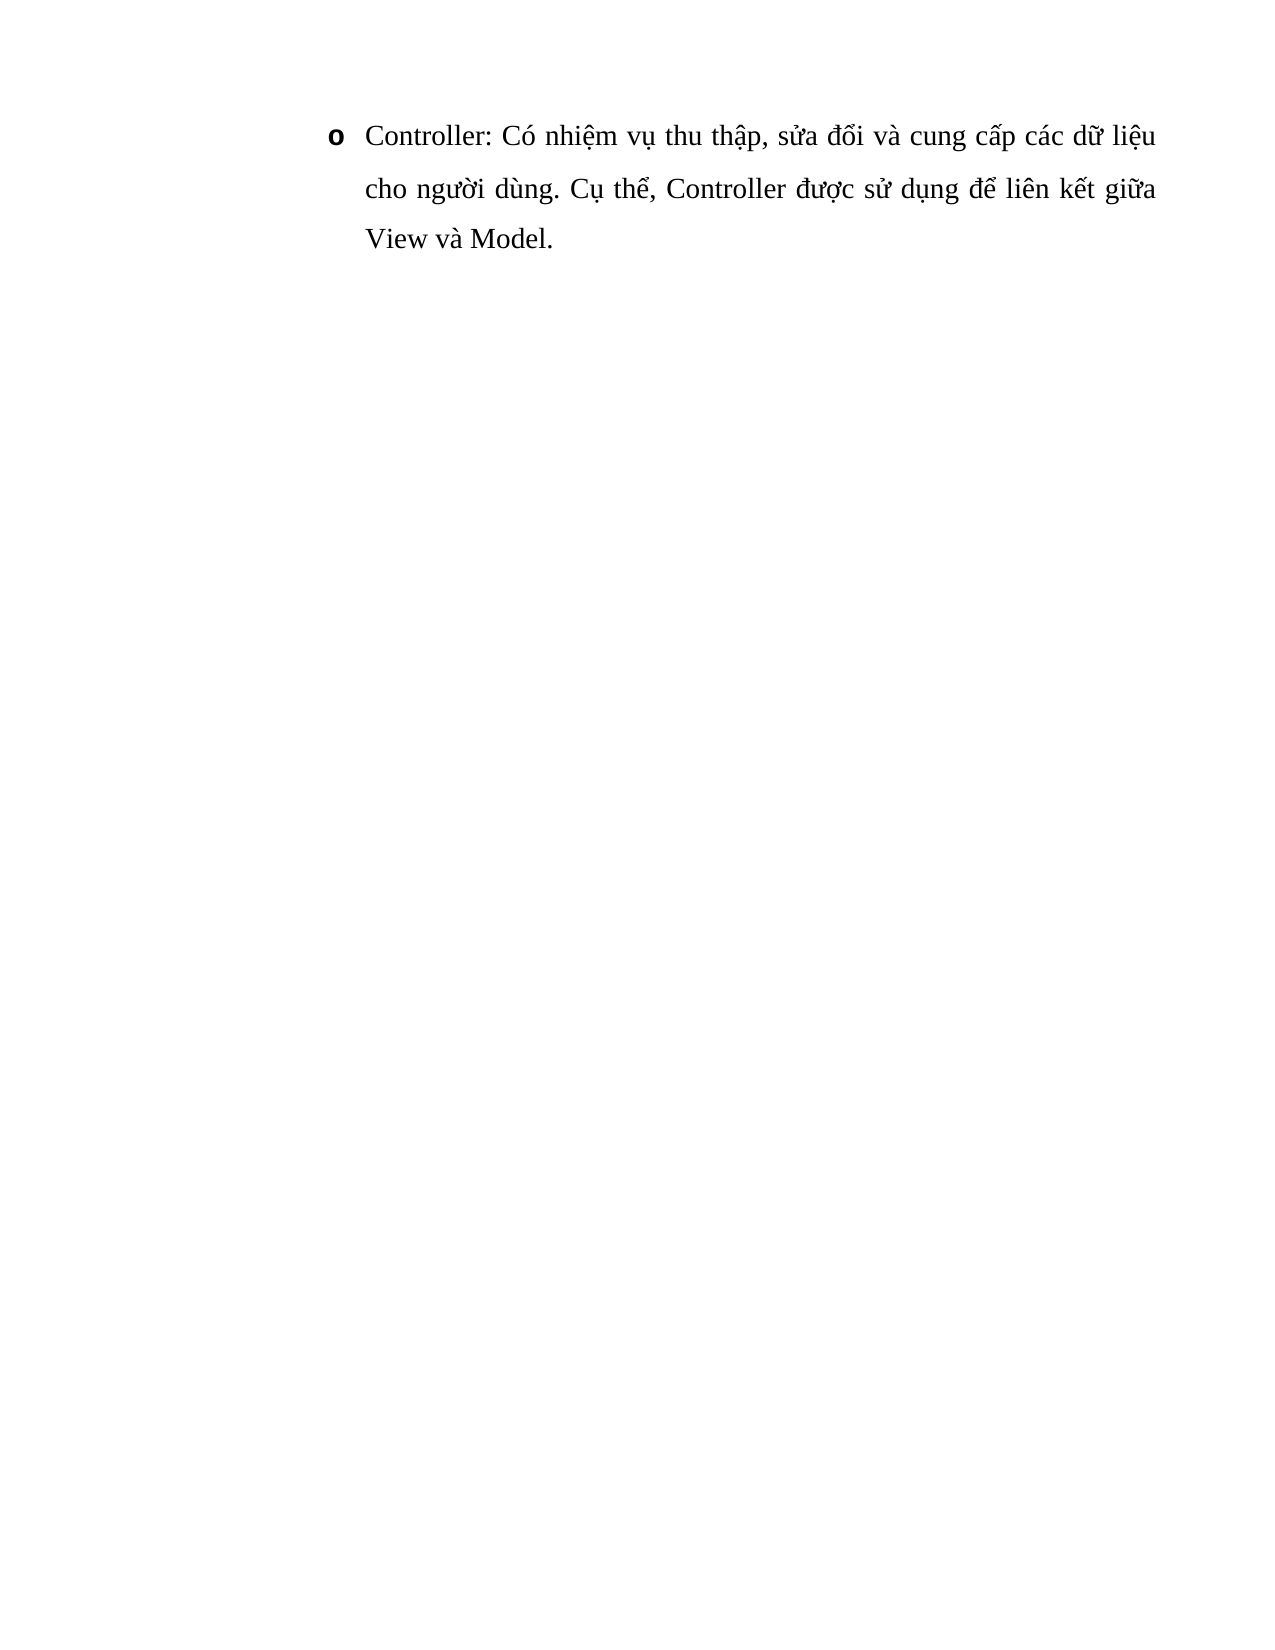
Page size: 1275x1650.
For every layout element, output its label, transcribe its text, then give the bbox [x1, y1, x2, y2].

list Controller: Có nhiệm vụ thu thập, sửa đổi và cung cấp các dữ liệu cho người dùng. Cụ thể, Controller được sử dụng để liên kết giữa View và Model. [327, 118, 1157, 255]
